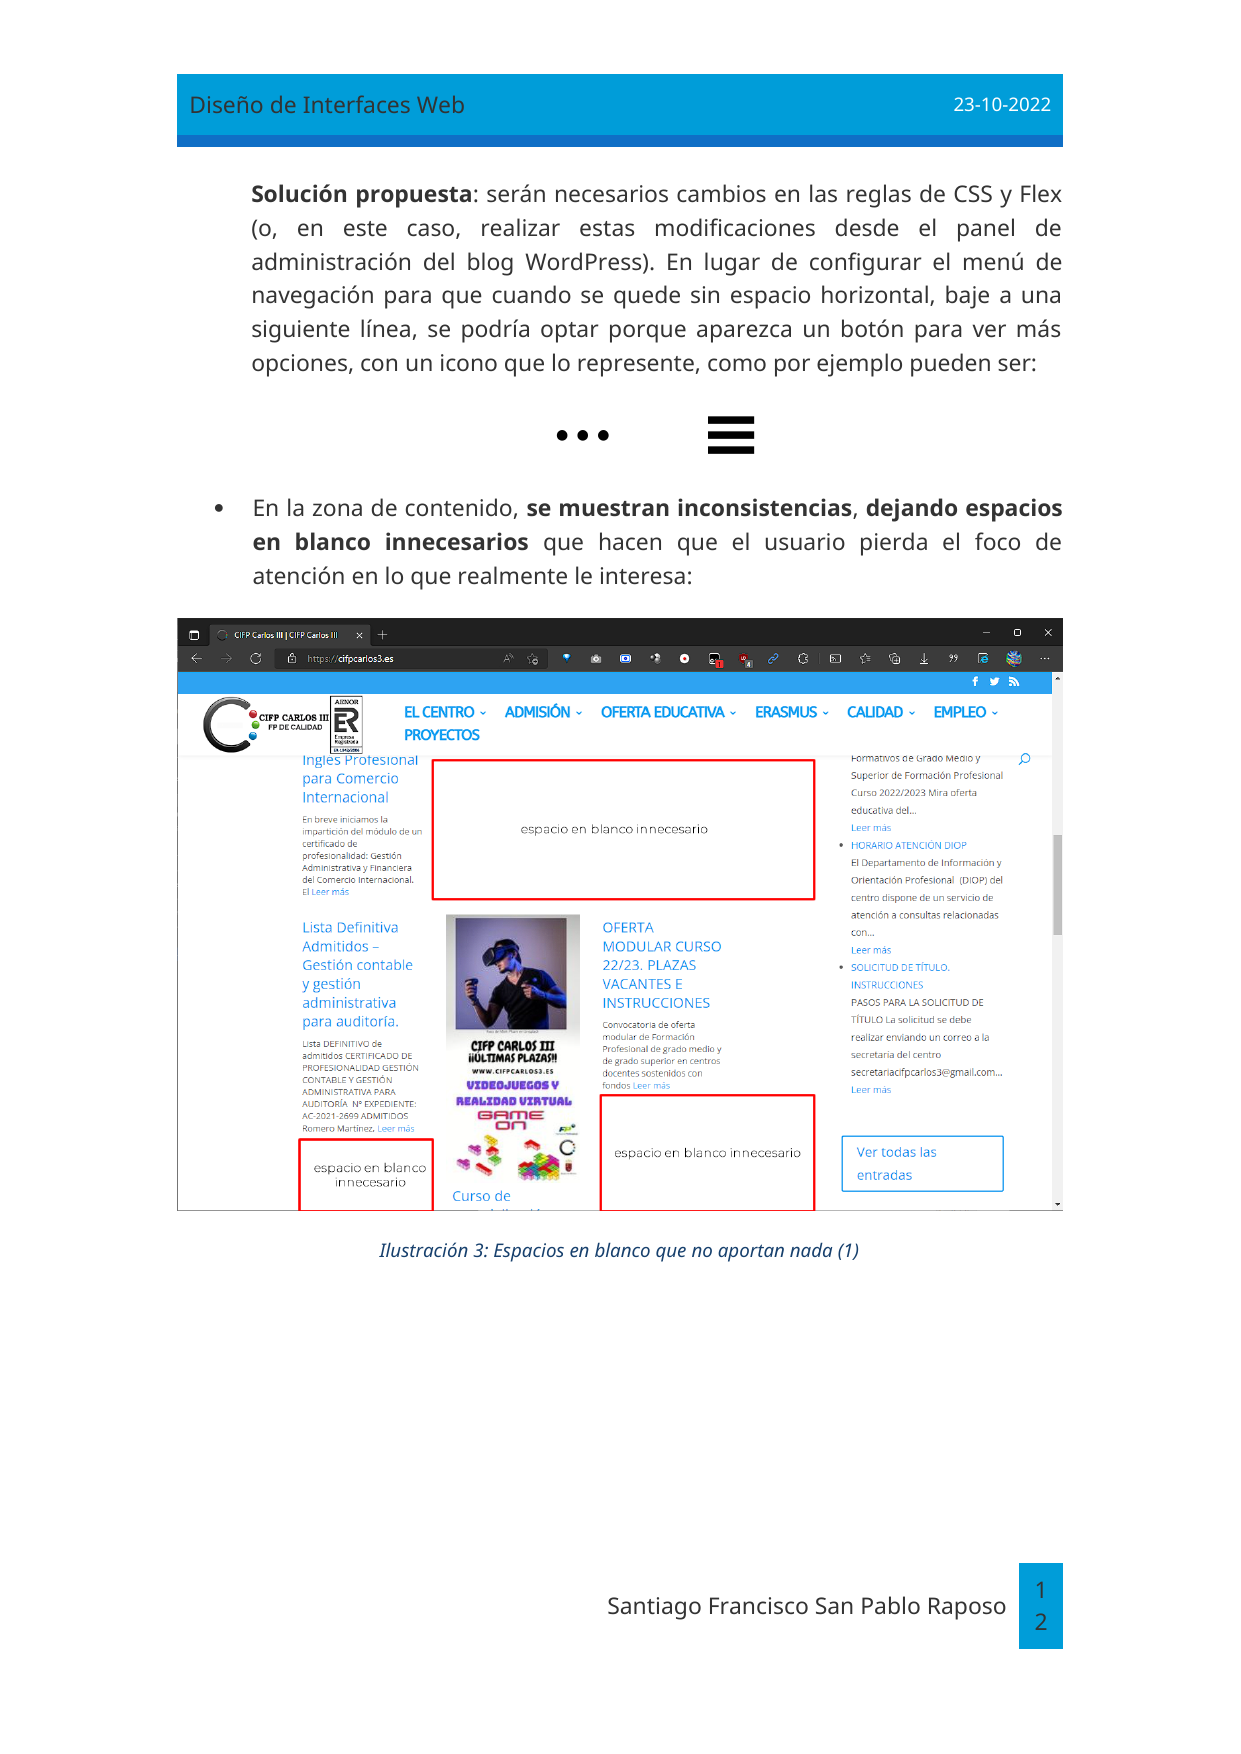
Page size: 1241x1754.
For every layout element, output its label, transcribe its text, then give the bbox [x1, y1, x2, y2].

text Solución propuesta: serán necesarios cambios en las reglas de CSS y Flex (o, en este caso, realizar estas modificaciones desde el panel de administración del blog WordPress). En lugar de configurar el menú de navegación para que cuando se quede sin espacio horizontal, baje a una siguiente línea, se podría optar porque aparezca un botón para ver más opciones, con un icono que lo represente, como por ejemplo pueden ser: [251, 178, 1063, 378]
picture [701, 405, 761, 465]
picture [177, 618, 1063, 1211]
text Ilustración 3: Espacios en blanco que no aportan nada (1) [177, 1238, 1063, 1263]
list En la zona de contenido, se muestran inconsistencias, dejando espacios en blanco innecesarios que hacen que el usuario pierda el foco de atención en lo que realmente le interesa: [215, 492, 1063, 591]
picture [553, 405, 613, 465]
